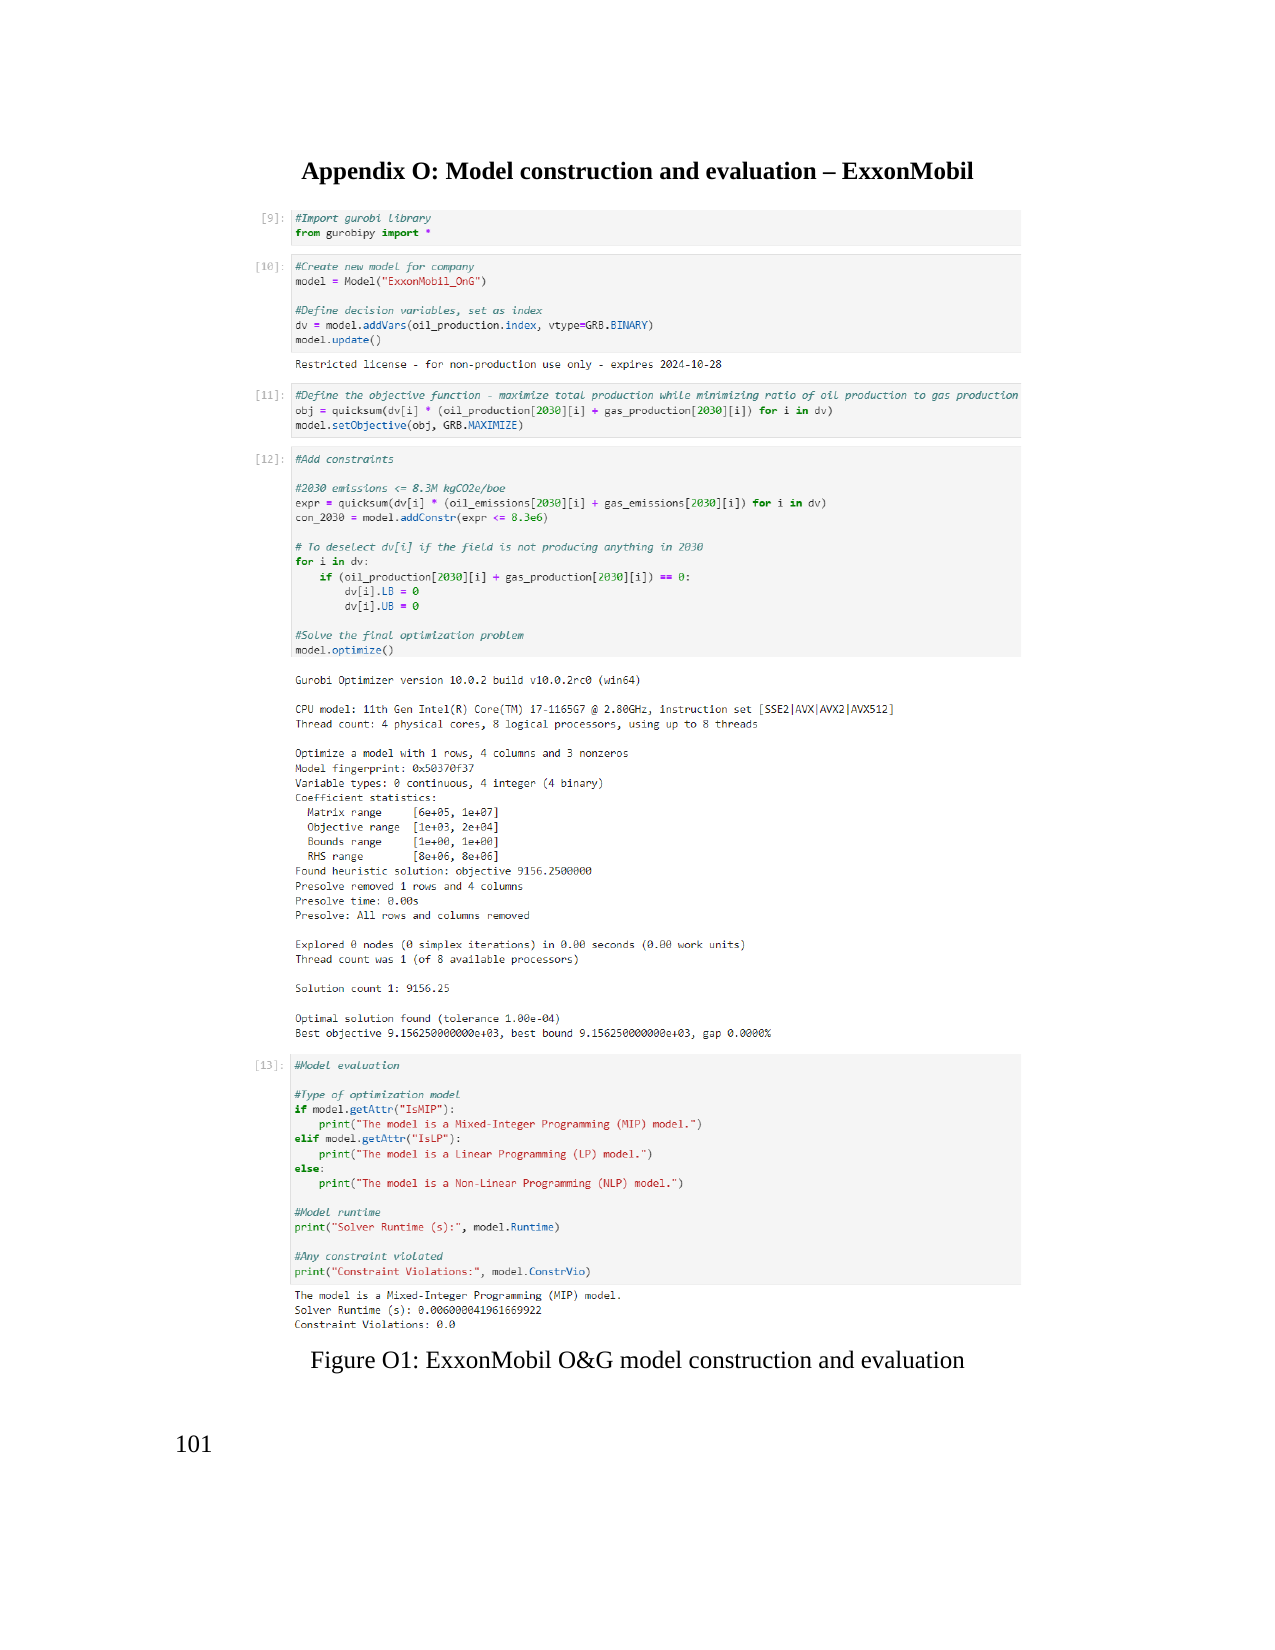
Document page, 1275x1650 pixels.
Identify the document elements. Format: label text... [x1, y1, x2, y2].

picture [253, 1054, 1022, 1331]
picture [253, 671, 1022, 1040]
subtitle Appendix O: Model construction and evaluation – ExxonMobil [175, 156, 1100, 185]
picture [253, 210, 1022, 657]
subtitle Figure O1: ExxonMobil O&G model construction and evaluation [175, 1345, 1100, 1374]
